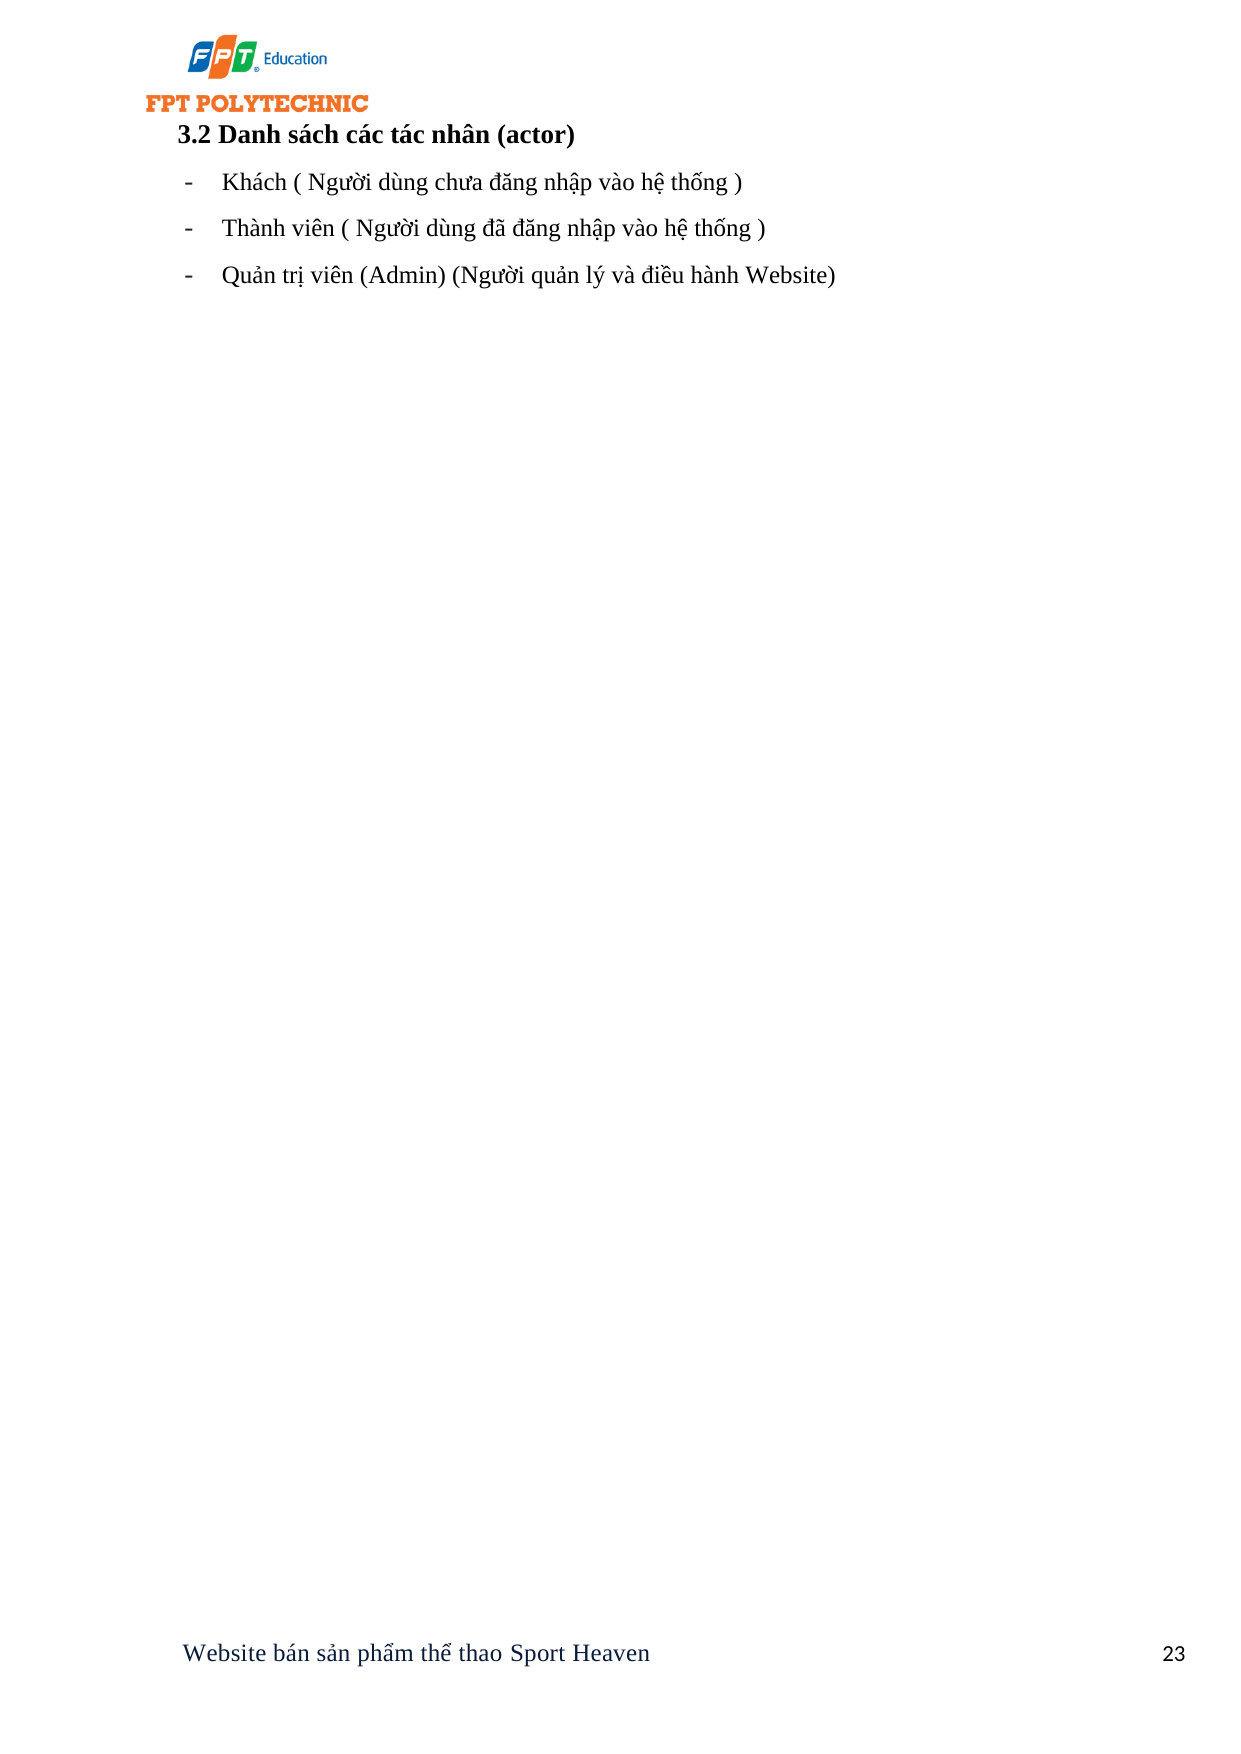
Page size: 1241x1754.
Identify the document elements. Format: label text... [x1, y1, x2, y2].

list Quản trị viên (Admin) (Người quản lý và điều hành Website) [184, 258, 1092, 289]
list Khách ( Người dùng chưa đăng nhập vào hệ thống ) [184, 165, 1092, 196]
list Thành viên ( Người dùng đã đăng nhập vào hệ thống ) [184, 211, 1092, 243]
picture [138, 27, 376, 119]
subtitle Danh sách các tác nhân (actor) [177, 118, 1092, 149]
